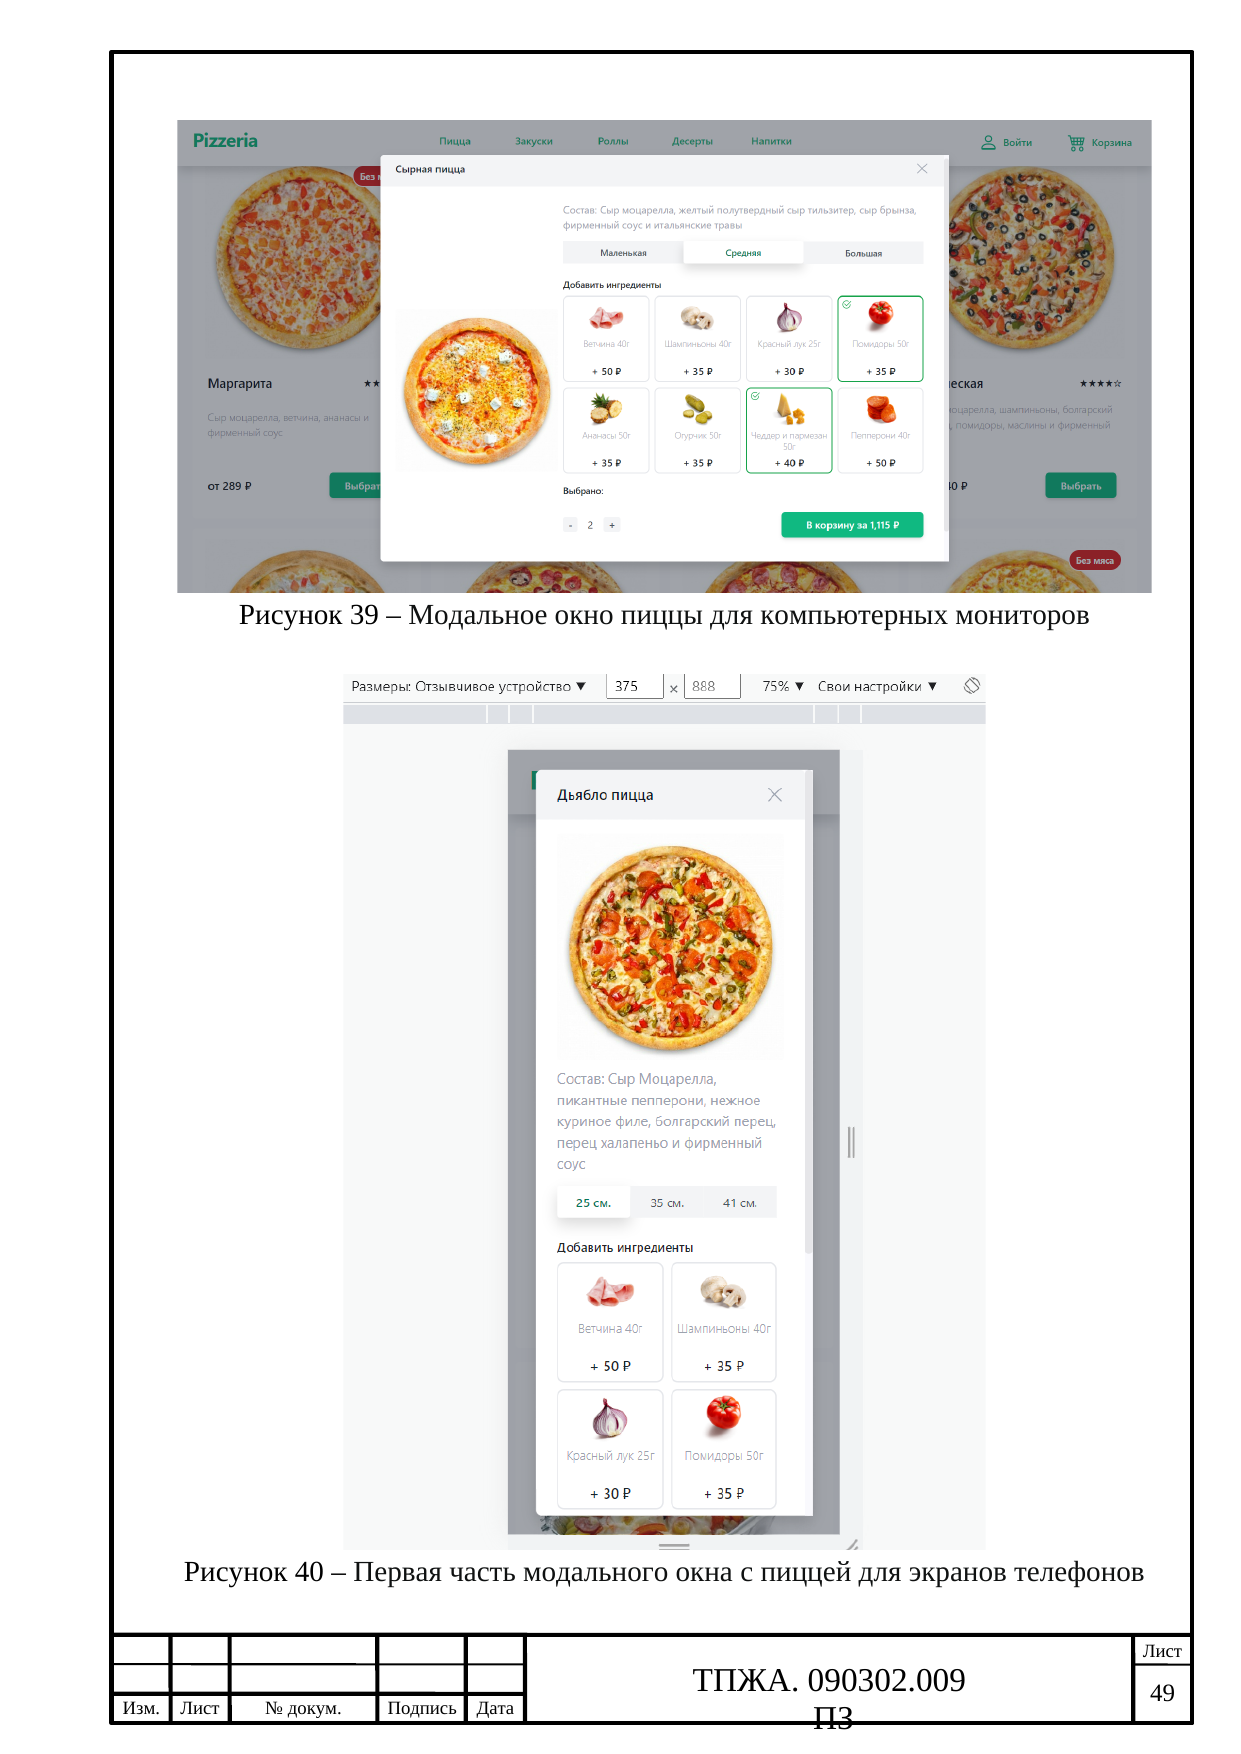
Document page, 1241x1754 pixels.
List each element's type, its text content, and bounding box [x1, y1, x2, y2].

picture [177, 120, 1152, 593]
text Рисунок 40 – Первая часть модального окна с пиццей для экранов телефонов [177, 1554, 1152, 1587]
picture [343, 674, 986, 1550]
text Рисунок 39 – Модальное окно пиццы для компьютерных мониторов [177, 597, 1152, 631]
